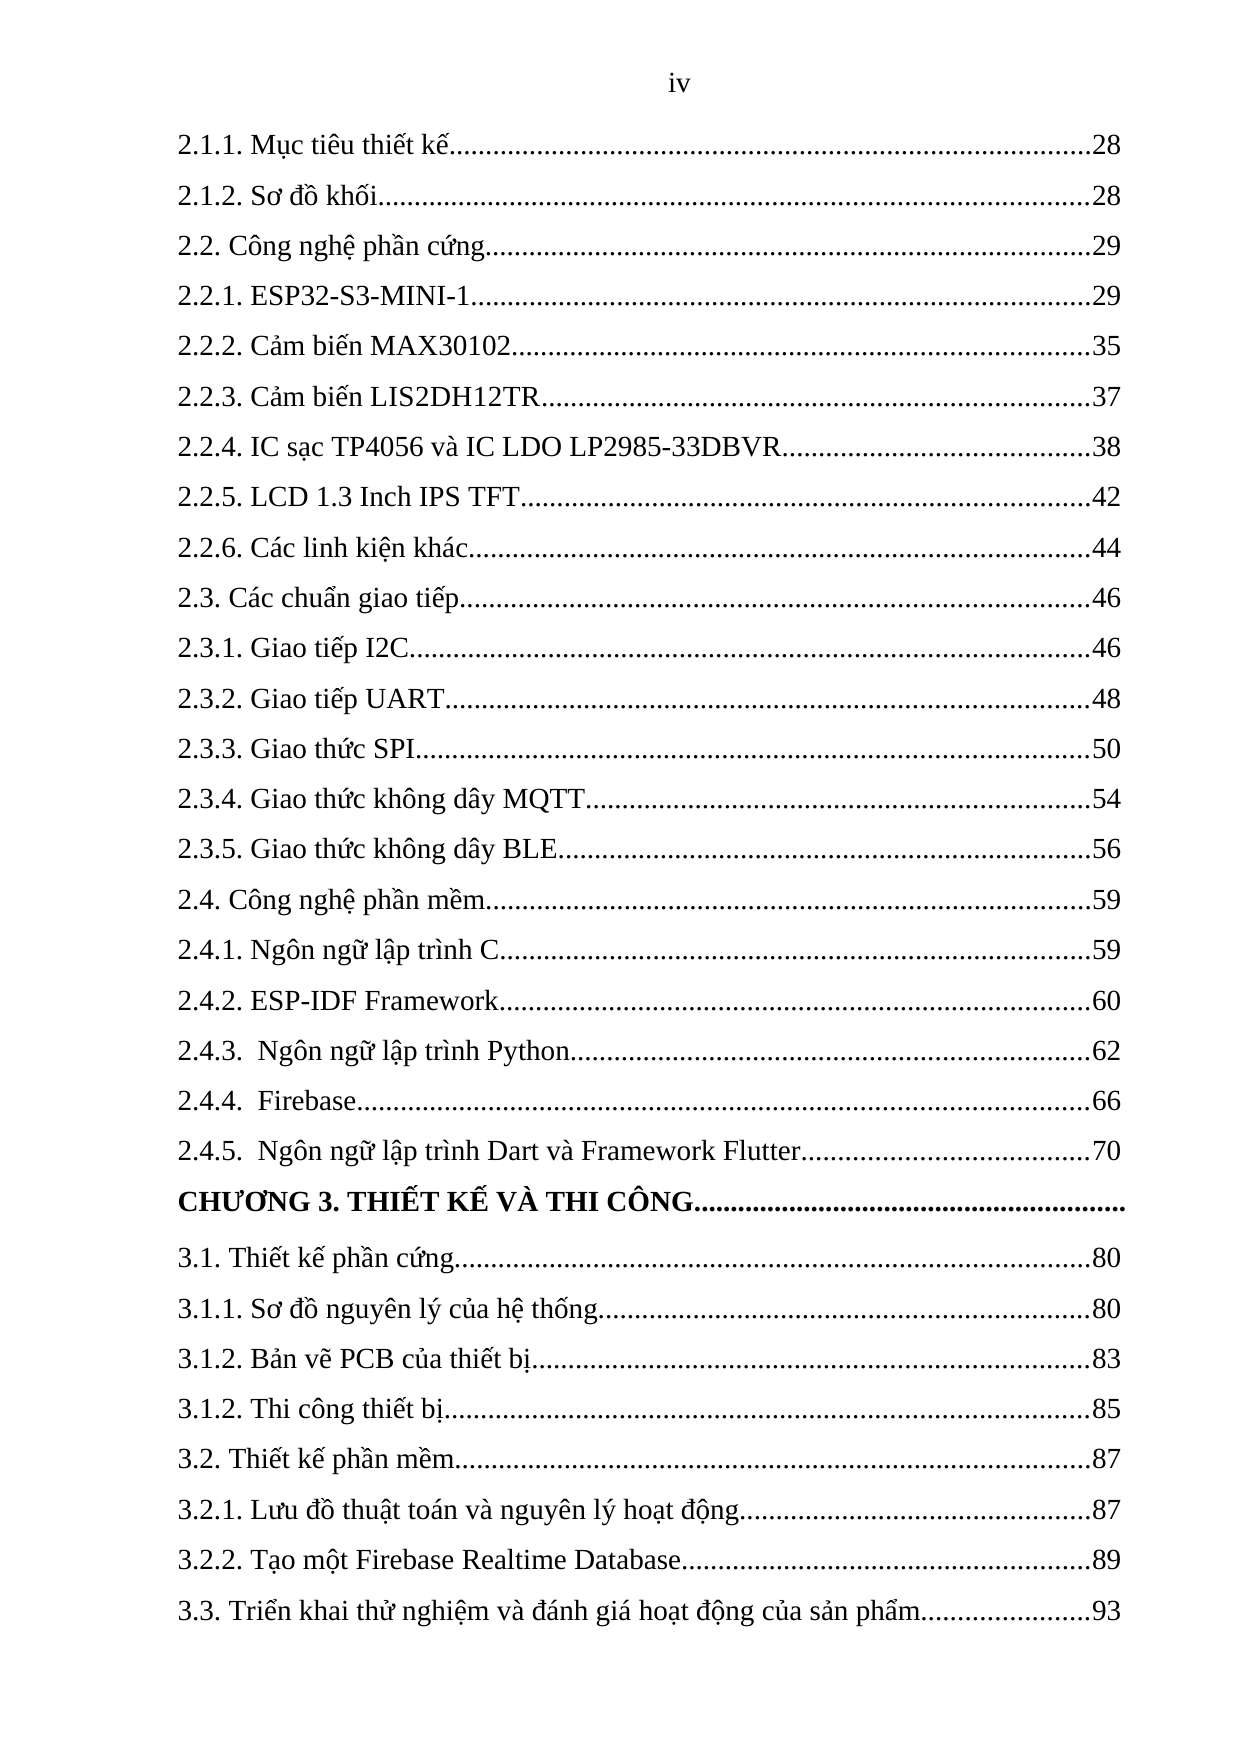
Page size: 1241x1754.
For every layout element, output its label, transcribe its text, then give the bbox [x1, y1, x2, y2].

text 2.4.4. Firebase 66 [177, 1083, 1122, 1117]
text 2.2.2. Cảm biến MAX30102 35 [177, 328, 1122, 362]
text 3.1.1. Sơ đồ nguyên lý của hệ thống 80 [177, 1291, 1122, 1324]
text 2.2.5. LCD 1.3 Inch IPS TFT 42 [177, 479, 1122, 513]
text 2.3.5. Giao thức không dây BLE 56 [177, 832, 1122, 865]
text 2.3.1. Giao tiếp I2C 46 [177, 630, 1122, 664]
text 2.2.6. Các linh kiện khác 44 [177, 530, 1122, 563]
text 3.1.2. Thi công thiết bị 85 [177, 1391, 1122, 1425]
text 2.3.3. Giao thức SPI 50 [177, 731, 1122, 764]
text 2.2. Công nghệ phần cứng 29 [177, 228, 1122, 261]
text 2.4.1. Ngôn ngữ lập trình C 59 [177, 932, 1122, 966]
text 2.4.5. Ngôn ngữ lập trình Dart và Framework Flutter 70 [177, 1133, 1122, 1167]
text 3.2.2. Tạo một Firebase Realtime Database 89 [177, 1542, 1122, 1576]
text 2.3.4. Giao thức không dây MQTT 54 [177, 781, 1122, 815]
text 2.4. Công nghệ phần mềm 59 [177, 882, 1122, 916]
text 2.3. Các chuẩn giao tiếp 46 [177, 580, 1122, 614]
text 3.1.2. Bản vẽ PCB của thiết bị 83 [177, 1341, 1122, 1374]
text 2.2.3. Cảm biến LIS2DH12TR 37 [542, 379, 1122, 412]
text 3.1. Thiết kế phần cứng 80 [177, 1240, 1122, 1274]
text 2.3.2. Giao tiếp UART 48 [177, 681, 1122, 714]
text 2.2.3. Cảm biến LIS2DH12TR 37 [177, 379, 370, 412]
text 2.2.4. IC sạc TP4056 và IC LDO LP2985-33DBVR 38 [177, 429, 1122, 463]
text 3.2. Thiết kế phần mềm 87 [177, 1442, 1122, 1475]
text 3.2.1. Lưu đồ thuật toán và nguyên lý hoạt động 87 [177, 1492, 1122, 1526]
text 2.1.1. Mục tiêu thiết kế 28 [177, 127, 1122, 161]
text 2.4.3. Ngôn ngữ lập trình Python 62 [177, 1033, 1122, 1066]
text 3.3. Triển khai thử nghiệm và đánh giá hoạt động của sản phẩm 93 [177, 1593, 1122, 1626]
text 2.4.2. ESP-IDF Framework 60 [177, 983, 1122, 1016]
text 2.2.1. ESP32-S3-MINI-1 29 [177, 278, 1122, 312]
text 2.1.2. Sơ đồ khối 28 [177, 178, 1122, 211]
text CHƯƠNG 3. THIẾT KẾ VÀ THI CÔNG 80 [177, 1184, 1122, 1217]
